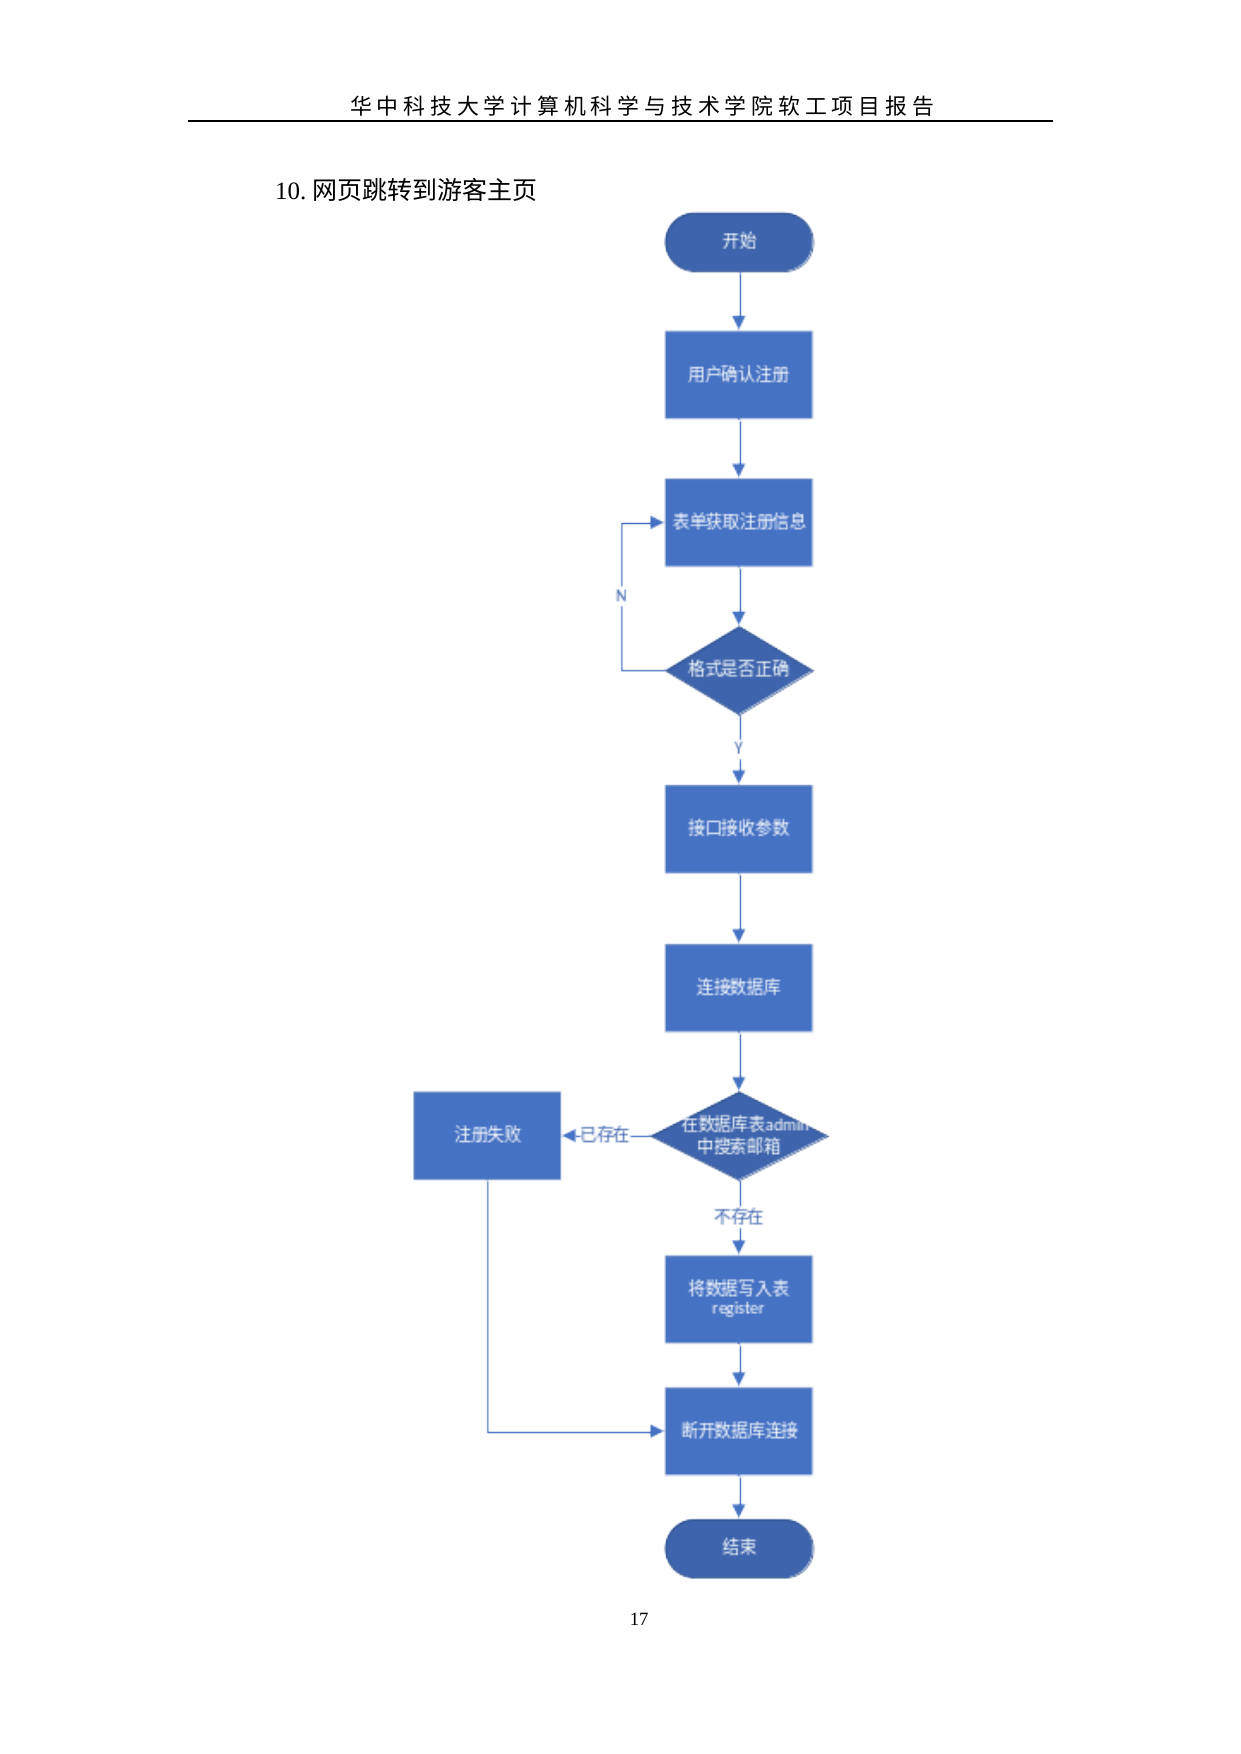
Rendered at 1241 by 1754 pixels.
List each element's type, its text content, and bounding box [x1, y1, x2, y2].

list 网页跳转到游客主页 [275, 162, 1053, 209]
